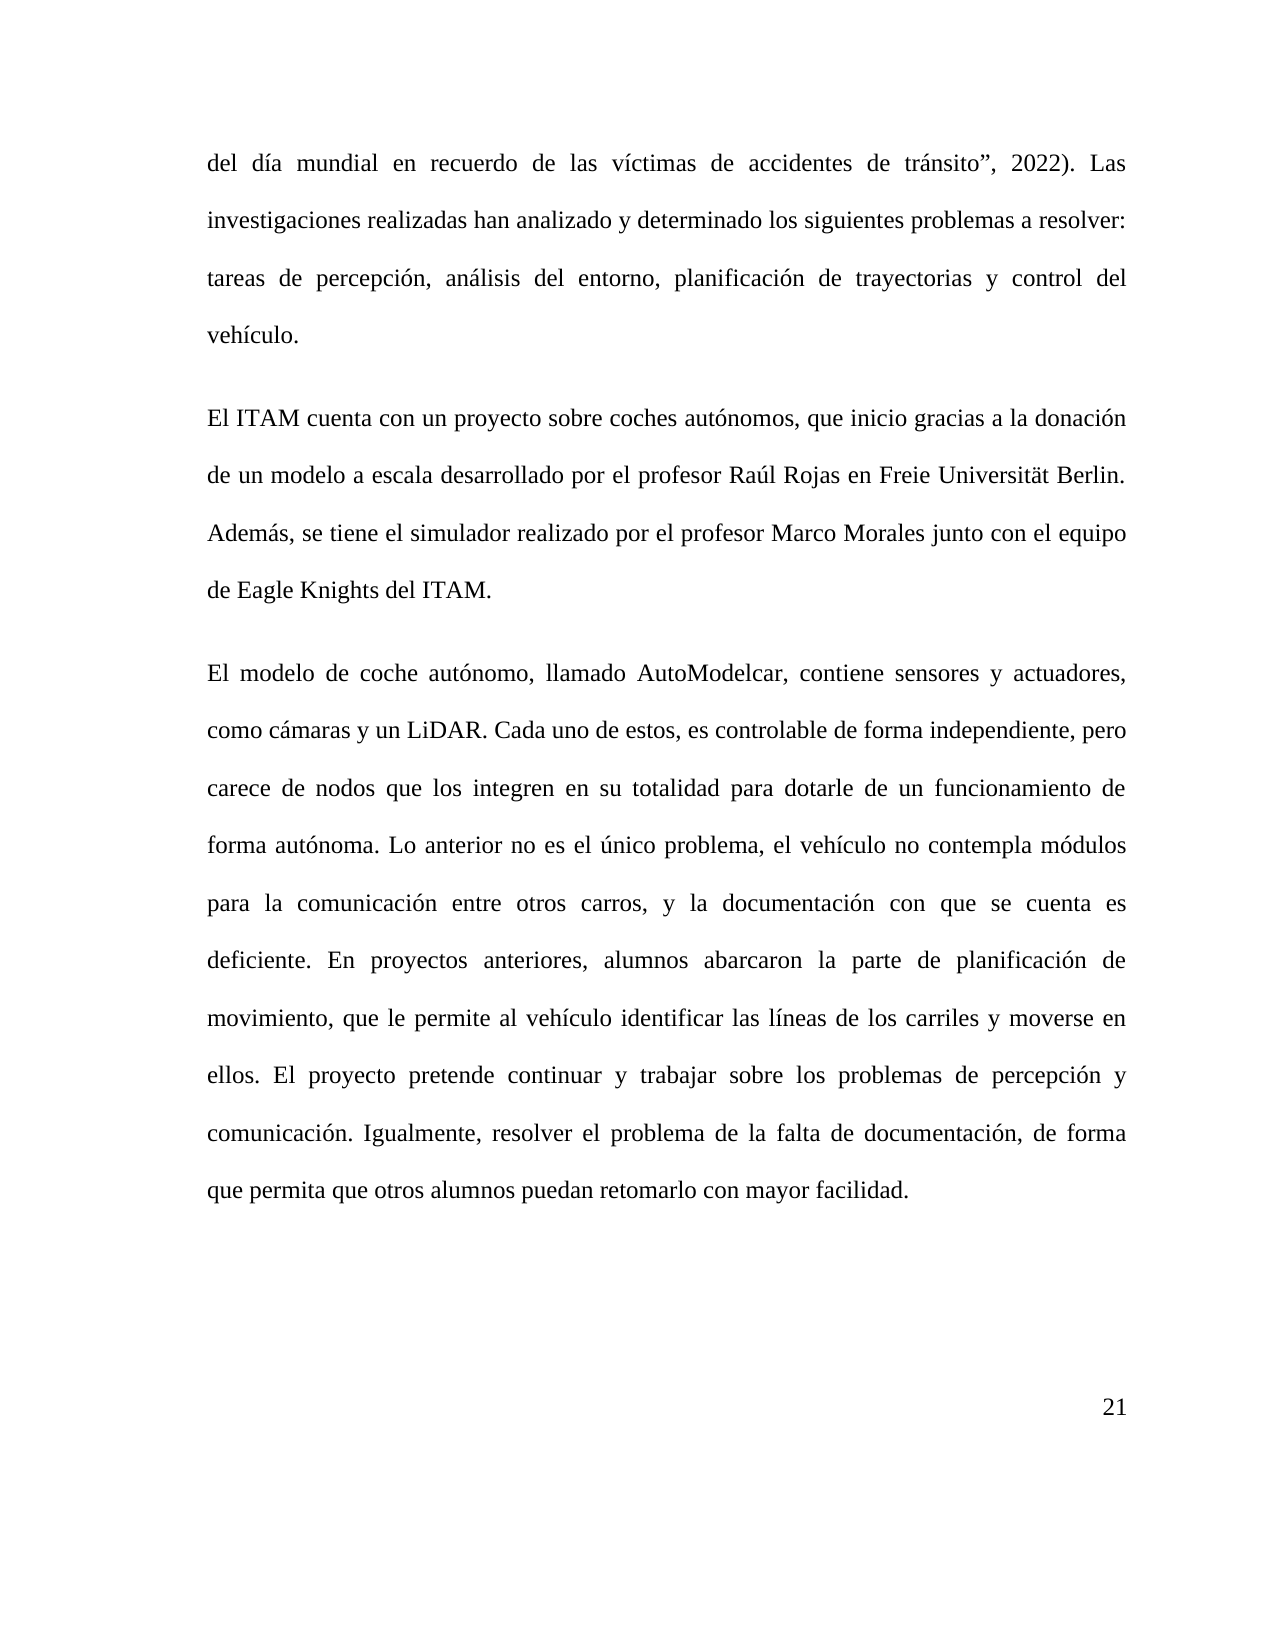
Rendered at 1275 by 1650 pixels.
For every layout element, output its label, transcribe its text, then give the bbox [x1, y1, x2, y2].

text El ITAM cuenta con un proyecto sobre coches autónomos, que inicio gracias a la donación de un modelo a escala desarrollado por el profesor Raúl Rojas en Freie Universität Berlin. Además, se tiene el simulador realizado por el profesor Marco Morales junto con el equipo de Eagle Knights del ITAM. [207, 403, 1127, 604]
text El modelo de coche autónomo, llamado AutoModelcar, contiene sensores y actuadores, como cámaras y un LiDAR. Cada uno de estos, es controlable de forma independiente, pero carece de nodos que los integren en su totalidad para dotarle de un funcionamiento de forma autónoma. Lo anterior no es el único problema, el vehículo no contempla módulos para la comunicación entre otros carros, y la documentación con que se cuenta es deficiente. En proyectos anteriores, alumnos abarcaron la parte de planificación de movimiento, que le permite al vehículo identificar las líneas de los carriles y moverse en ellos. El proyecto pretende continuar y trabajar sobre los problemas de percepción y comunicación. Igualmente, resolver el problema de la falta de documentación, de forma que permita que otros alumnos puedan retomarlo con mayor facilidad. [207, 658, 1127, 1204]
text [207, 148, 1127, 349]
